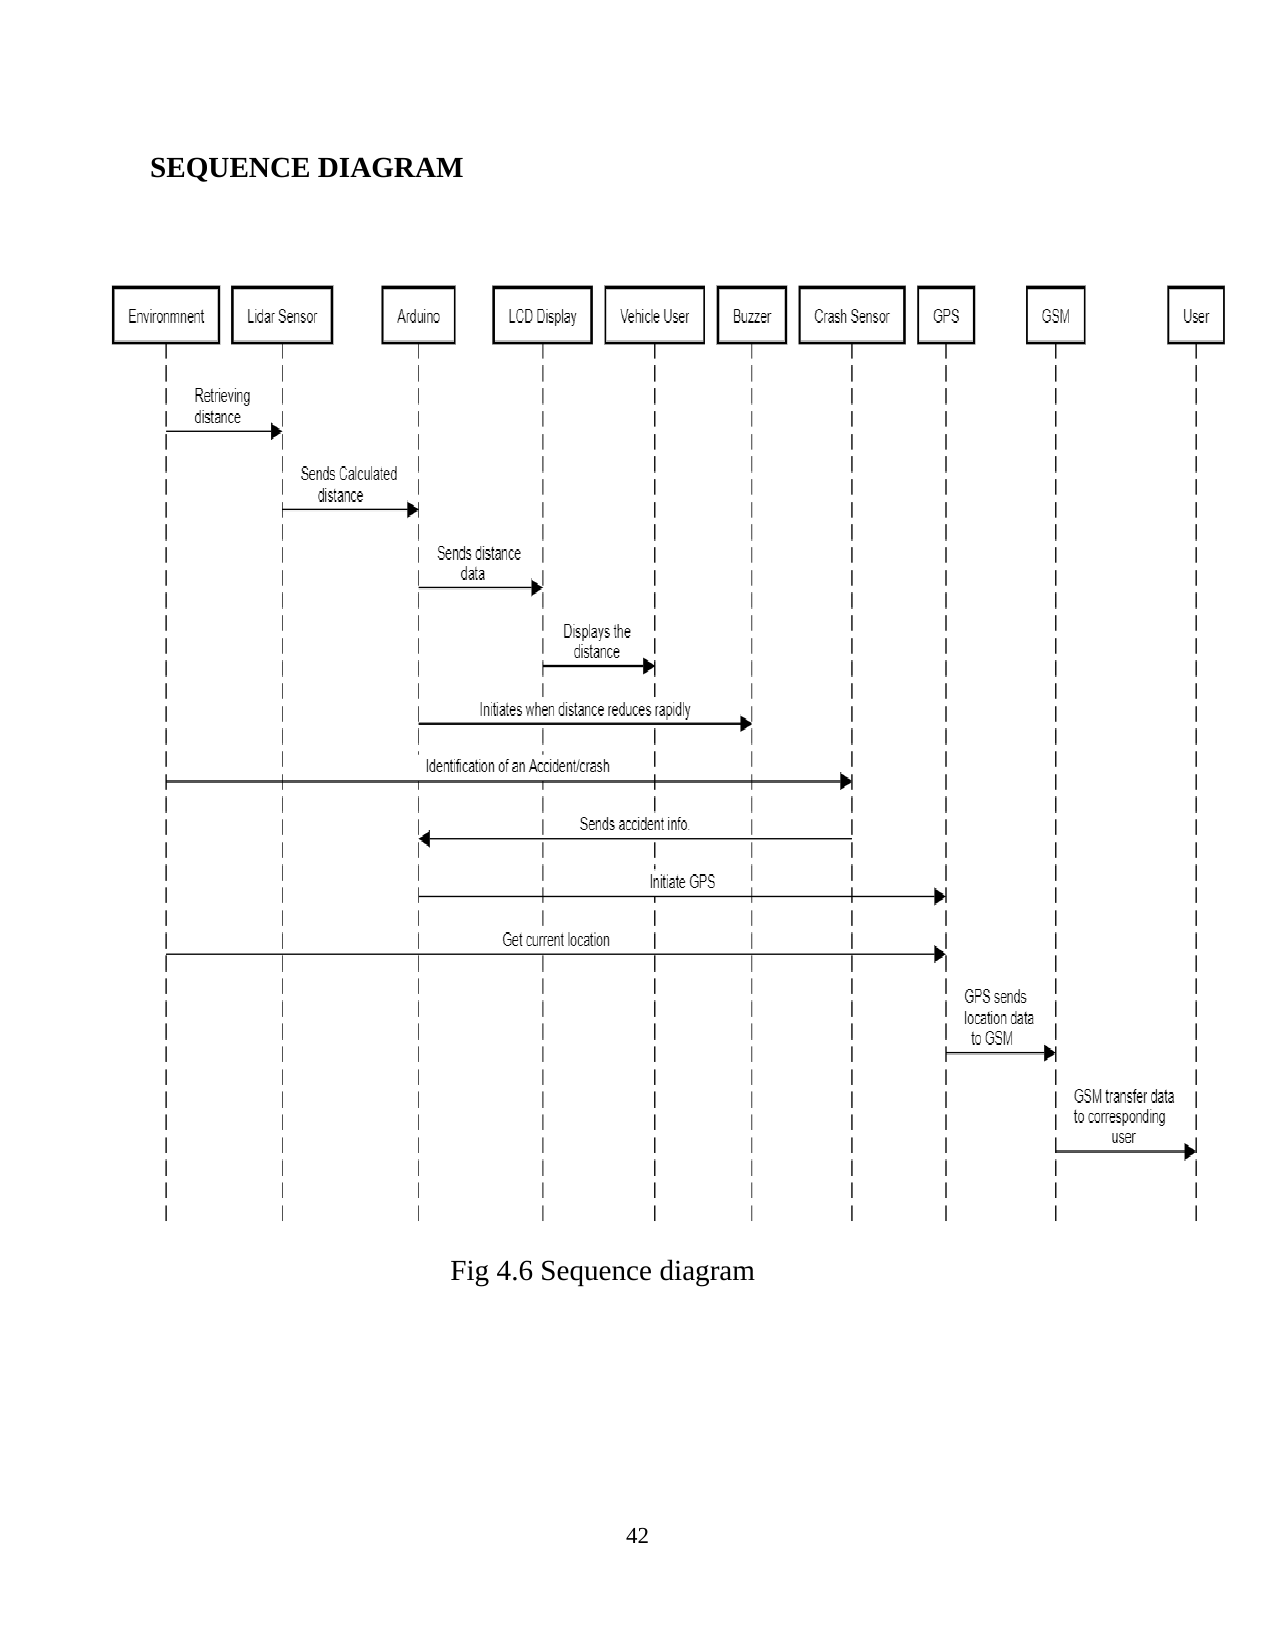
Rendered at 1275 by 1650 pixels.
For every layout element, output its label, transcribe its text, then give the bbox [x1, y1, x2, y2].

text Fig 4.6 Sequence diagram [222, 1253, 983, 1287]
picture [106, 274, 1230, 1224]
text SEQUENCE DIAGRAM [150, 150, 1194, 183]
